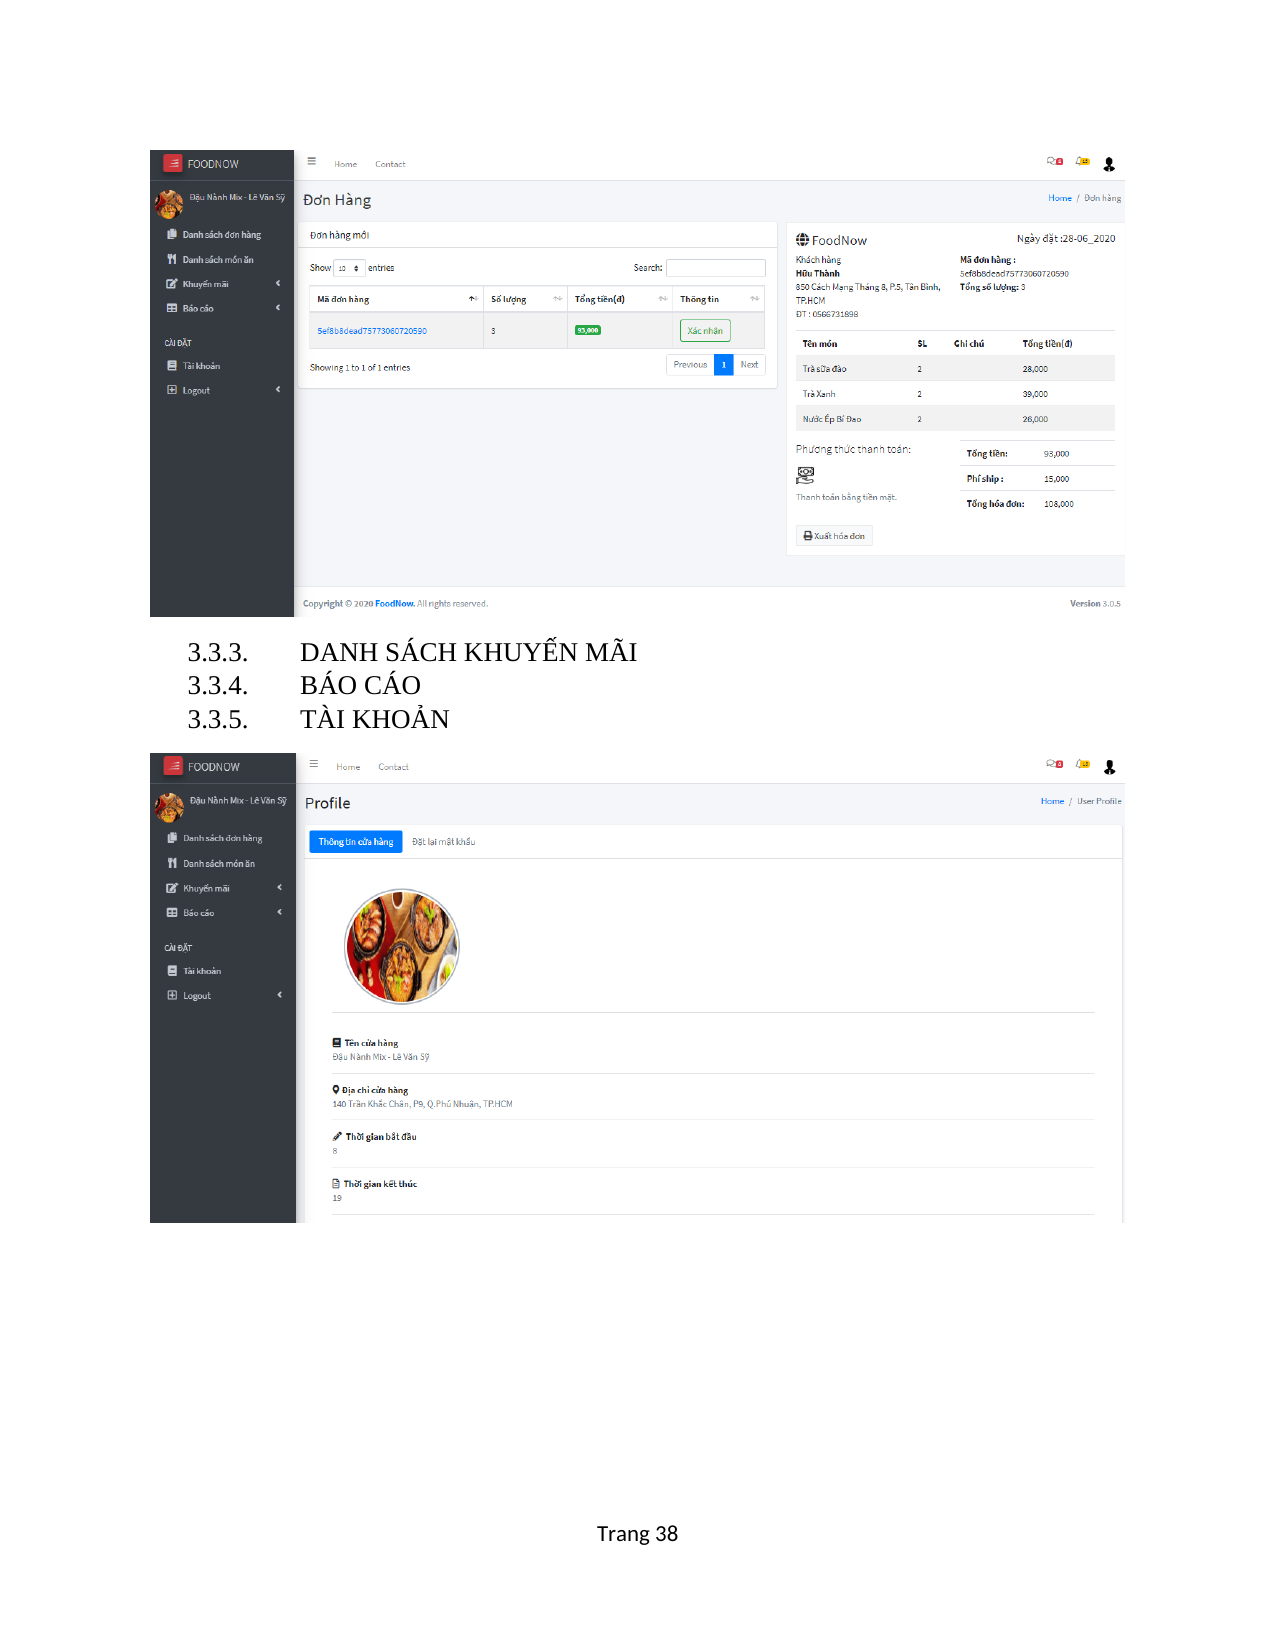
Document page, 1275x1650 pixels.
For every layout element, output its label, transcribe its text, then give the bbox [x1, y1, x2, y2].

picture [150, 150, 1125, 617]
list DANH SÁCH KHUYẾN MÃI [187, 636, 1125, 667]
list BÁO CÁO [187, 669, 1125, 701]
picture [150, 753, 1125, 1223]
list TÀI KHOẢN [187, 703, 1125, 734]
